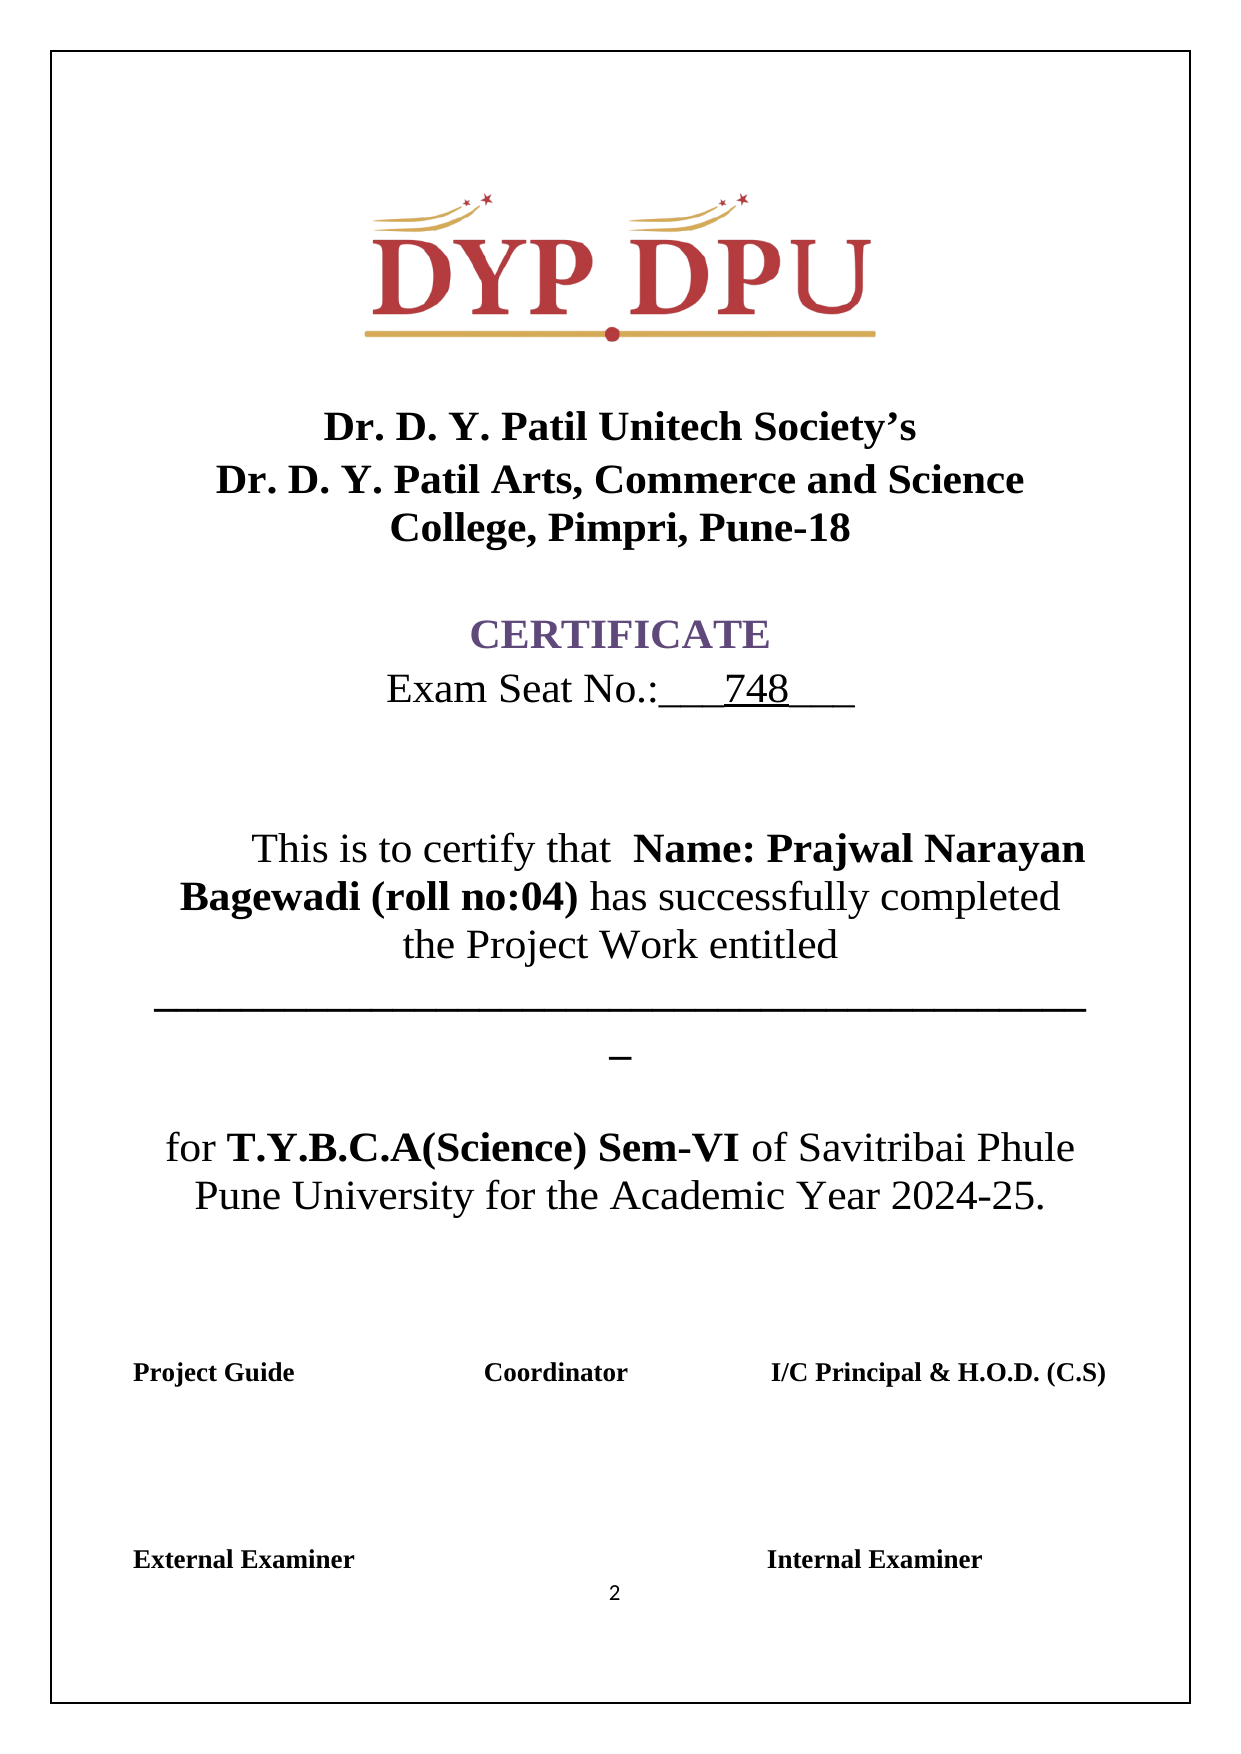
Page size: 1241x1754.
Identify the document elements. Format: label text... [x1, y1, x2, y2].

picture [364, 193, 876, 342]
text Dr. D. Y. Patil Unitech Society’s [149, 401, 1091, 449]
text This is to certify that Name: Prajwal Narayan Bagewadi (roll no:04) has successfully completed the Project Work entitled ____________________________________________ [149, 824, 1091, 1063]
text Project Guide Coordinator I/C Principal & H.O.D. (C.S) [133, 1357, 1166, 1388]
text CERTIFICATE [149, 609, 1091, 657]
text External Examiner Internal Examiner [133, 1543, 1166, 1574]
text for T.Y.B.C.A(Science) Sem-VI of Savitribai Phule Pune University for the Academic Year 2024-25. [149, 1122, 1091, 1218]
text Dr. D. Y. Patil Arts, Commerce and Science College, Pimpri, Pune-18 [149, 454, 1091, 550]
text Exam Seat No.:___748___ [149, 663, 1091, 711]
